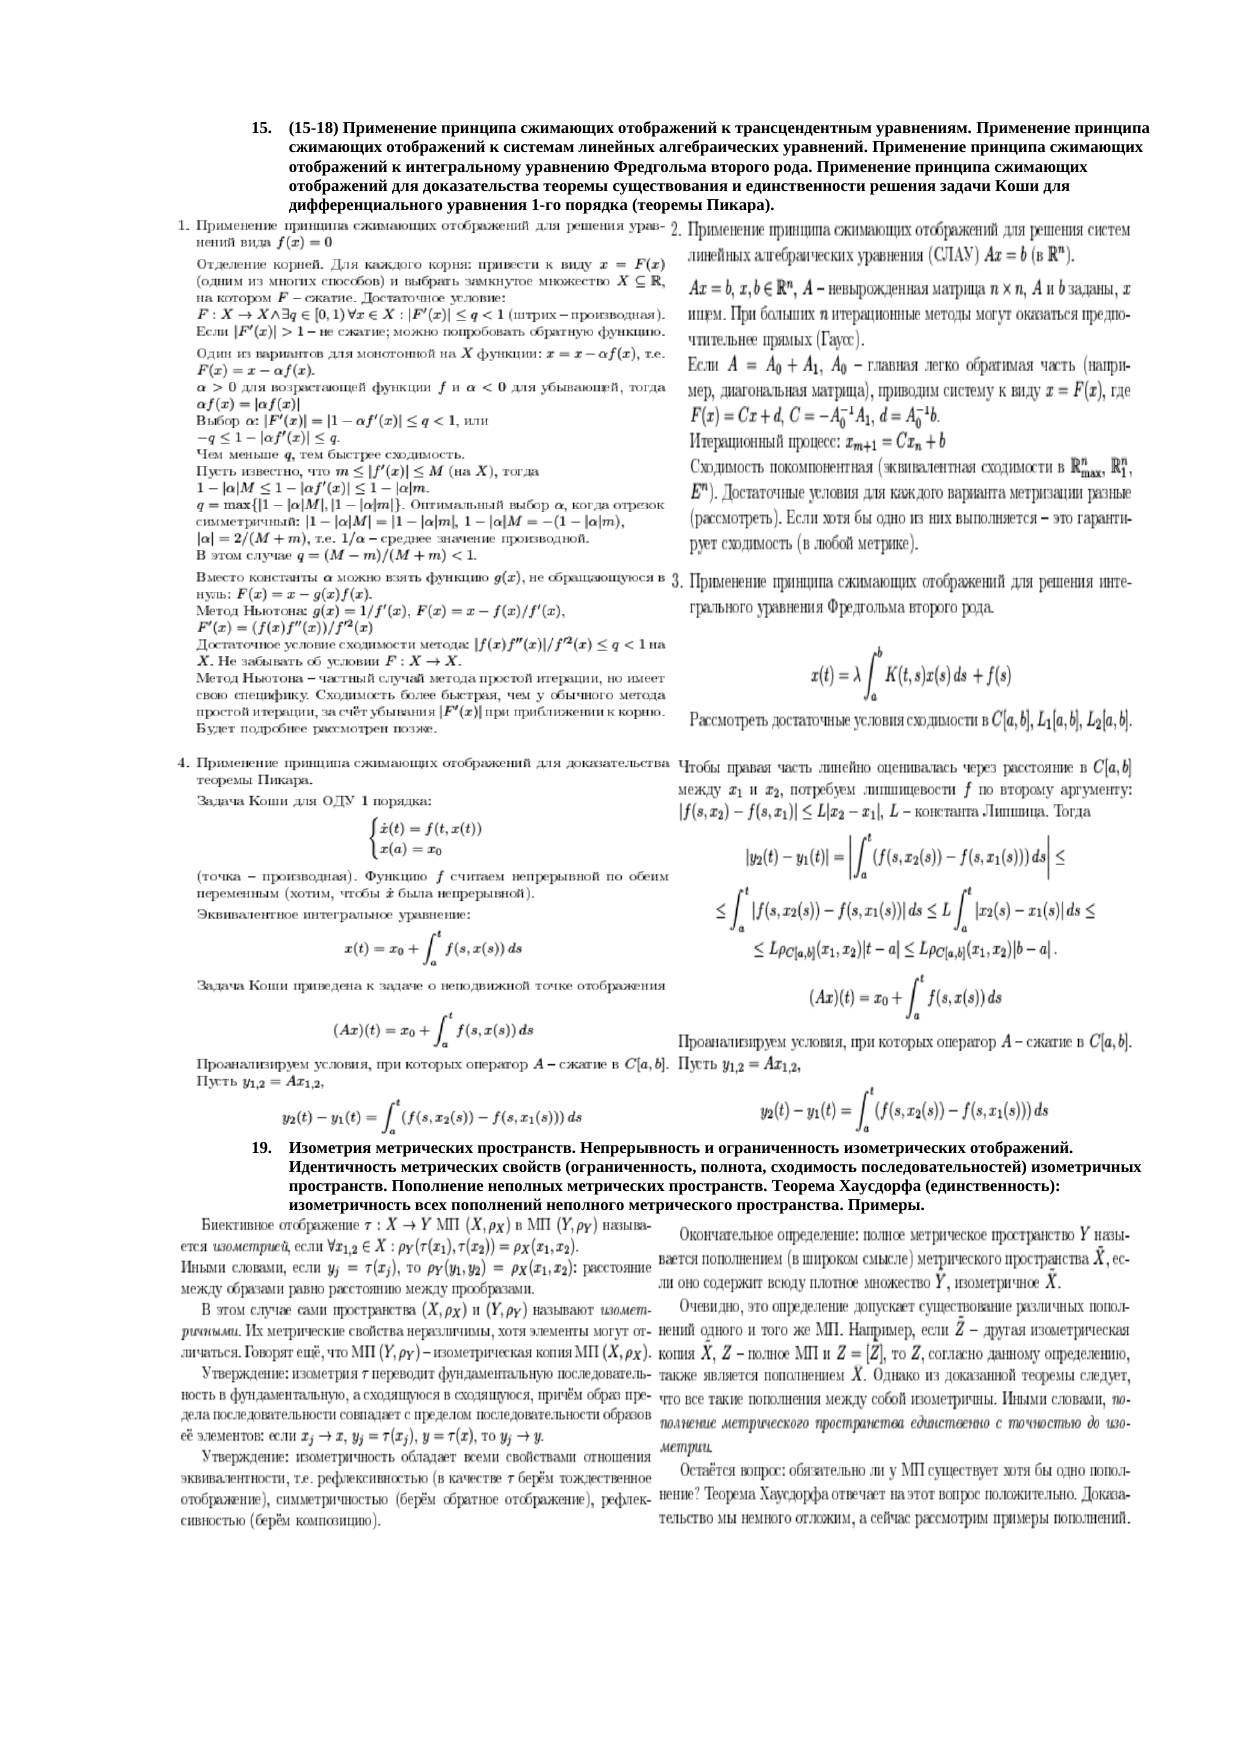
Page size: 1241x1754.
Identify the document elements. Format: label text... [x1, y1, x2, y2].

picture [177, 753, 1138, 1138]
list (15-18) Применение принципа сжимающих отображений к трансцендентным уравнениям. Применение принципа сжимающих отображений к системам линейных алгебраических уравнений. Применение принципа сжимающих отображений к интегральному уравнению Фредгольма второго рода. Применение принципа сжимающих отображений для доказательства теоремы существования и единственности решения задачи Коши для дифференциального уравнения 1-го порядка (теоремы Пикара). [774, 118, 1152, 214]
list Изометрия метрических пространств. Непрерывность и ограниченность изометрических отображений. Идентичность метрических свойств (ограниченность, полнота, сходимость последовательностей) изометричных пространств. Пополнение неполных метрических пространств. Теорема Хаусдорфа (единственность): изометричность всех пополнений неполного метрического пространства. Примеры. [251, 1137, 1152, 1214]
picture [177, 213, 1139, 735]
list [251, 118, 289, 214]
picture [177, 1214, 1135, 1533]
